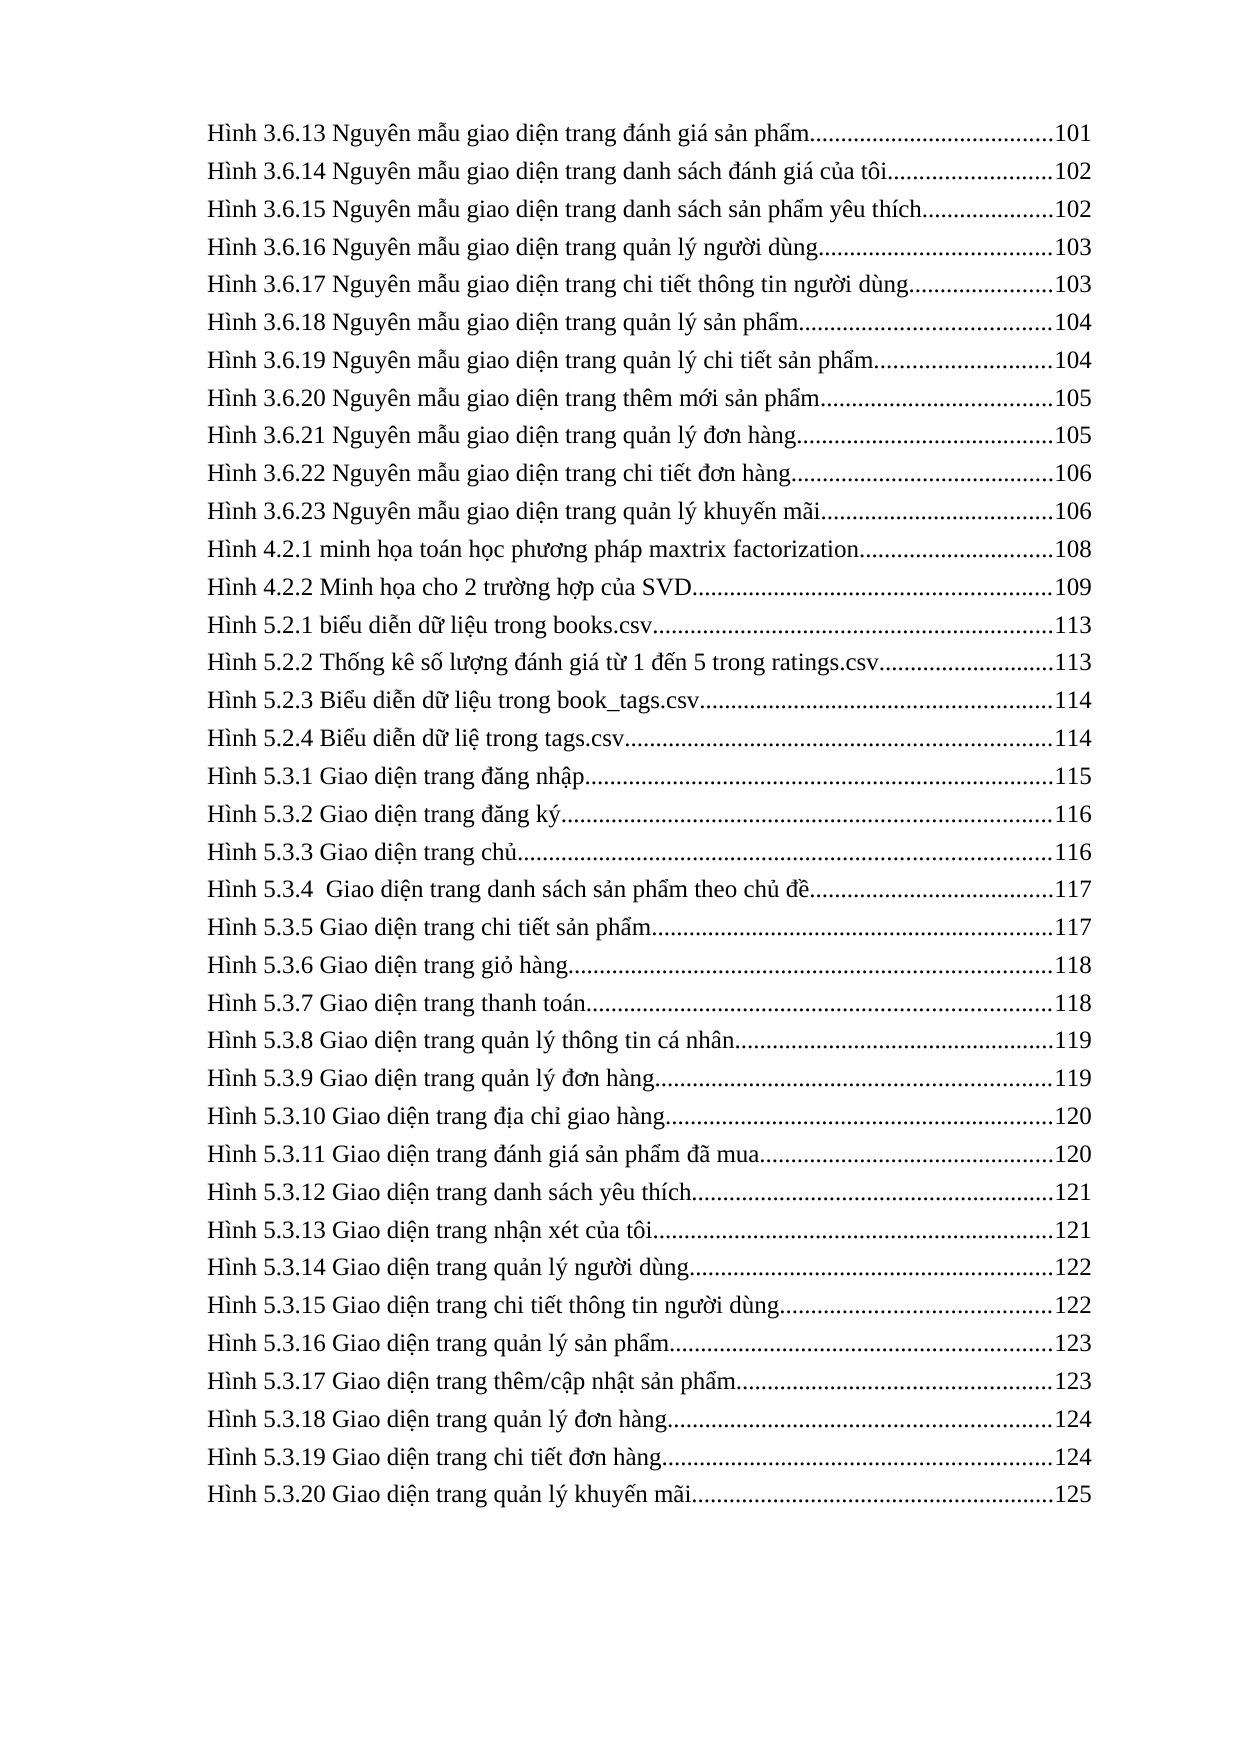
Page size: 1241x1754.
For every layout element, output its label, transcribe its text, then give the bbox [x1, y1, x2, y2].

text Hình 5.3.20 Giao diện trang quản lý khuyến mãi 125 [207, 1479, 1092, 1508]
text Hình 5.3.18 Giao diện trang quản lý đơn hàng 124 [207, 1404, 1092, 1432]
text Hình 5.3.17 Giao diện trang thêm/cập nhật sản phẩm 123 [207, 1366, 1092, 1395]
text Hình 5.3.3 Giao diện trang chủ 116 [207, 837, 1092, 865]
text Hình 3.6.18 Nguyên mẫu giao diện trang quản lý sản phẩm 104 [207, 307, 1092, 336]
text Hình 3.6.21 Nguyên mẫu giao diện trang quản lý đơn hàng 105 [207, 421, 1092, 449]
text Hình 5.3.10 Giao diện trang địa chỉ giao hàng 120 [207, 1101, 1092, 1130]
text Hình 4.2.2 Minh họa cho 2 trường hợp của SVD 109 [207, 572, 1092, 601]
text Hình 5.3.13 Giao diện trang nhận xét của tôi 121 [207, 1215, 1092, 1243]
text Hình 3.6.20 Nguyên mẫu giao diện trang thêm mới sản phẩm 105 [207, 383, 1092, 412]
text Hình 4.2.1 minh họa toán học phương pháp maxtrix factorization 108 [207, 534, 1092, 563]
text Hình 3.6.17 Nguyên mẫu giao diện trang chi tiết thông tin người dùng 103 [207, 269, 1092, 298]
text Hình 5.3.1 Giao diện trang đăng nhập 115 [207, 761, 1092, 790]
text Hình 5.3.16 Giao diện trang quản lý sản phẩm 123 [207, 1328, 1092, 1357]
text Hình 5.2.2 Thống kê số lượng đánh giá từ 1 đến 5 trong ratings.csv 113 [207, 647, 1092, 676]
text Hình 5.3.12 Giao diện trang danh sách yêu thích 121 [207, 1177, 1092, 1206]
text Hình 5.3.7 Giao diện trang thanh toán 118 [207, 988, 1092, 1017]
text Hình 3.6.15 Nguyên mẫu giao diện trang danh sách sản phẩm yêu thích 102 [207, 194, 1092, 222]
text Hình 3.6.16 Nguyên mẫu giao diện trang quản lý người dùng 103 [207, 232, 1092, 260]
text Hình 5.3.14 Giao diện trang quản lý người dùng 122 [207, 1252, 1092, 1281]
text Hình 5.2.1 biểu diễn dữ liệu trong books.csv 113 [207, 610, 1092, 638]
text Hình 3.6.22 Nguyên mẫu giao diện trang chi tiết đơn hàng 106 [207, 458, 1092, 487]
text Hình 5.3.8 Giao diện trang quản lý thông tin cá nhân 119 [207, 1026, 1092, 1054]
text Hình 5.2.4 Biểu diễn dữ liệ trong tags.csv 114 [207, 723, 1092, 752]
text Hình 3.6.13 Nguyên mẫu giao diện trang đánh giá sản phẩm 101 [207, 118, 1092, 147]
text Hình 3.6.19 Nguyên mẫu giao diện trang quản lý chi tiết sản phẩm 104 [207, 345, 1092, 374]
text Hình 5.3.4 Giao diện trang danh sách sản phẩm theo chủ đề 117 [207, 874, 1092, 903]
text Hình 5.2.3 Biểu diễn dữ liệu trong book_tags.csv 114 [207, 685, 1092, 714]
text Hình 5.3.2 Giao diện trang đăng ký 116 [207, 799, 1092, 827]
text Hình 5.3.15 Giao diện trang chi tiết thông tin người dùng 122 [207, 1290, 1092, 1319]
text Hình 3.6.23 Nguyên mẫu giao diện trang quản lý khuyến mãi 106 [207, 496, 1092, 525]
text Hình 3.6.14 Nguyên mẫu giao diện trang danh sách đánh giá của tôi 102 [207, 156, 1092, 185]
text Hình 5.3.11 Giao diện trang đánh giá sản phẩm đã mua 120 [207, 1139, 1092, 1168]
text Hình 5.3.9 Giao diện trang quản lý đơn hàng 119 [207, 1063, 1092, 1092]
text Hình 5.3.5 Giao diện trang chi tiết sản phẩm 117 [207, 912, 1092, 941]
text Hình 5.3.6 Giao diện trang giỏ hàng 118 [207, 950, 1092, 979]
text Hình 5.3.19 Giao diện trang chi tiết đơn hàng 124 [207, 1442, 1092, 1470]
